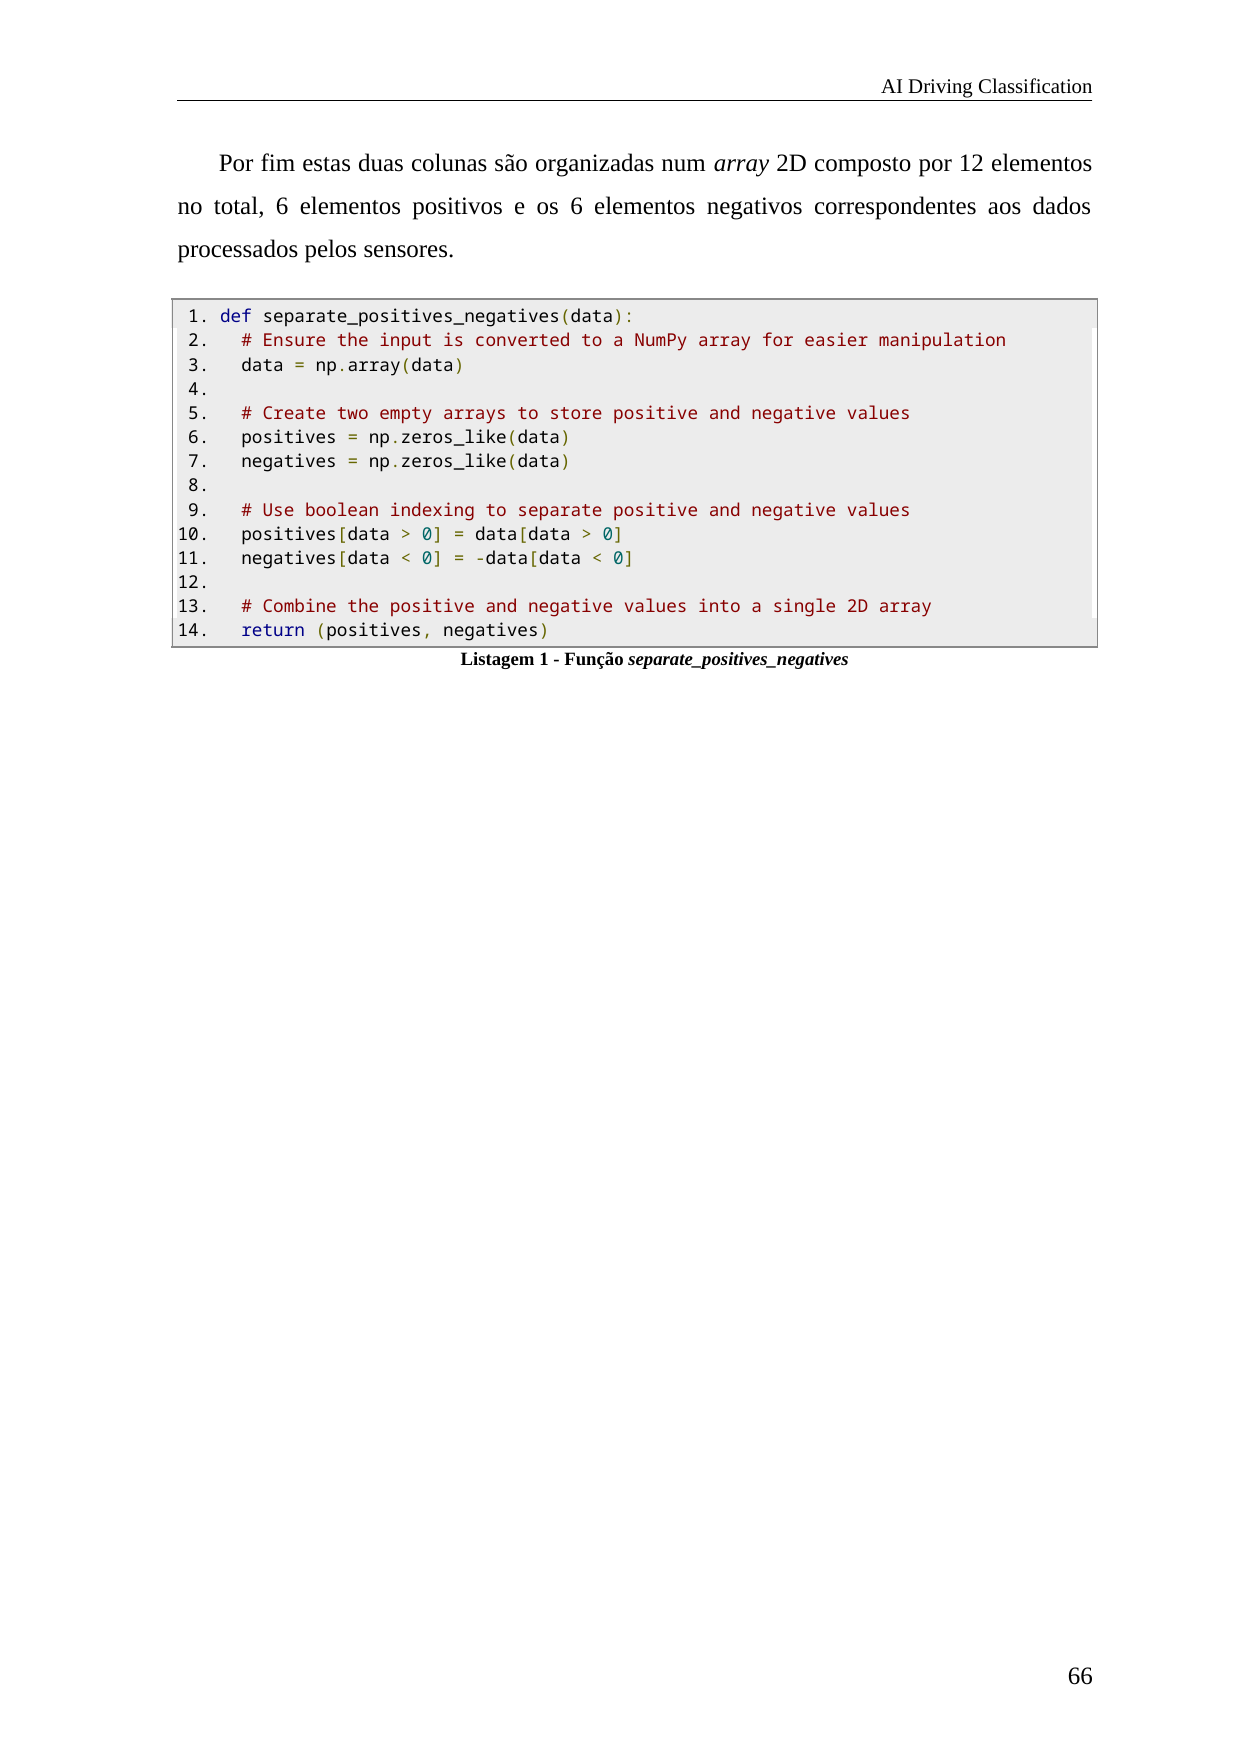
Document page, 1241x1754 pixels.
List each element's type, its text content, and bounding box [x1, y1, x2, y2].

text 8. [177, 473, 1092, 497]
text 14. return (positives, negatives) [173, 612, 1097, 646]
text 11. negatives[data < 0] = -data[data < 0] [177, 545, 1092, 569]
text 9. # Use boolean indexing to separate positive and negative values [177, 497, 1092, 521]
text 5. # Create two empty arrays to store positive and negative values [177, 400, 1092, 424]
text Listagem 1 - Função separate_positives_negatives [177, 648, 1092, 669]
text 3. data = np.array(data) [177, 352, 1092, 376]
text 10. positives[data > 0] = data[data > 0] [177, 521, 1092, 545]
text 12. [177, 569, 1092, 594]
text 13. # Combine the positive and negative values into a single 2D array [177, 594, 1092, 612]
text 7. negatives = np.zeros_like(data) [177, 449, 1092, 473]
text Por fim estas duas colunas são organizadas num array 2D composto por 12 elementos no total, 6 elementos positivos e os 6 elementos negativos correspondentes aos dados processados pelos sensores. [177, 148, 1092, 263]
text 6. positives = np.zeros_like(data) [177, 424, 1092, 449]
text 4. [177, 376, 1092, 400]
text 2. # Ensure the input is converted to a NumPy array for easier manipulation [177, 328, 1092, 352]
text 1. def separate_positives_negatives(data): [173, 300, 1097, 328]
